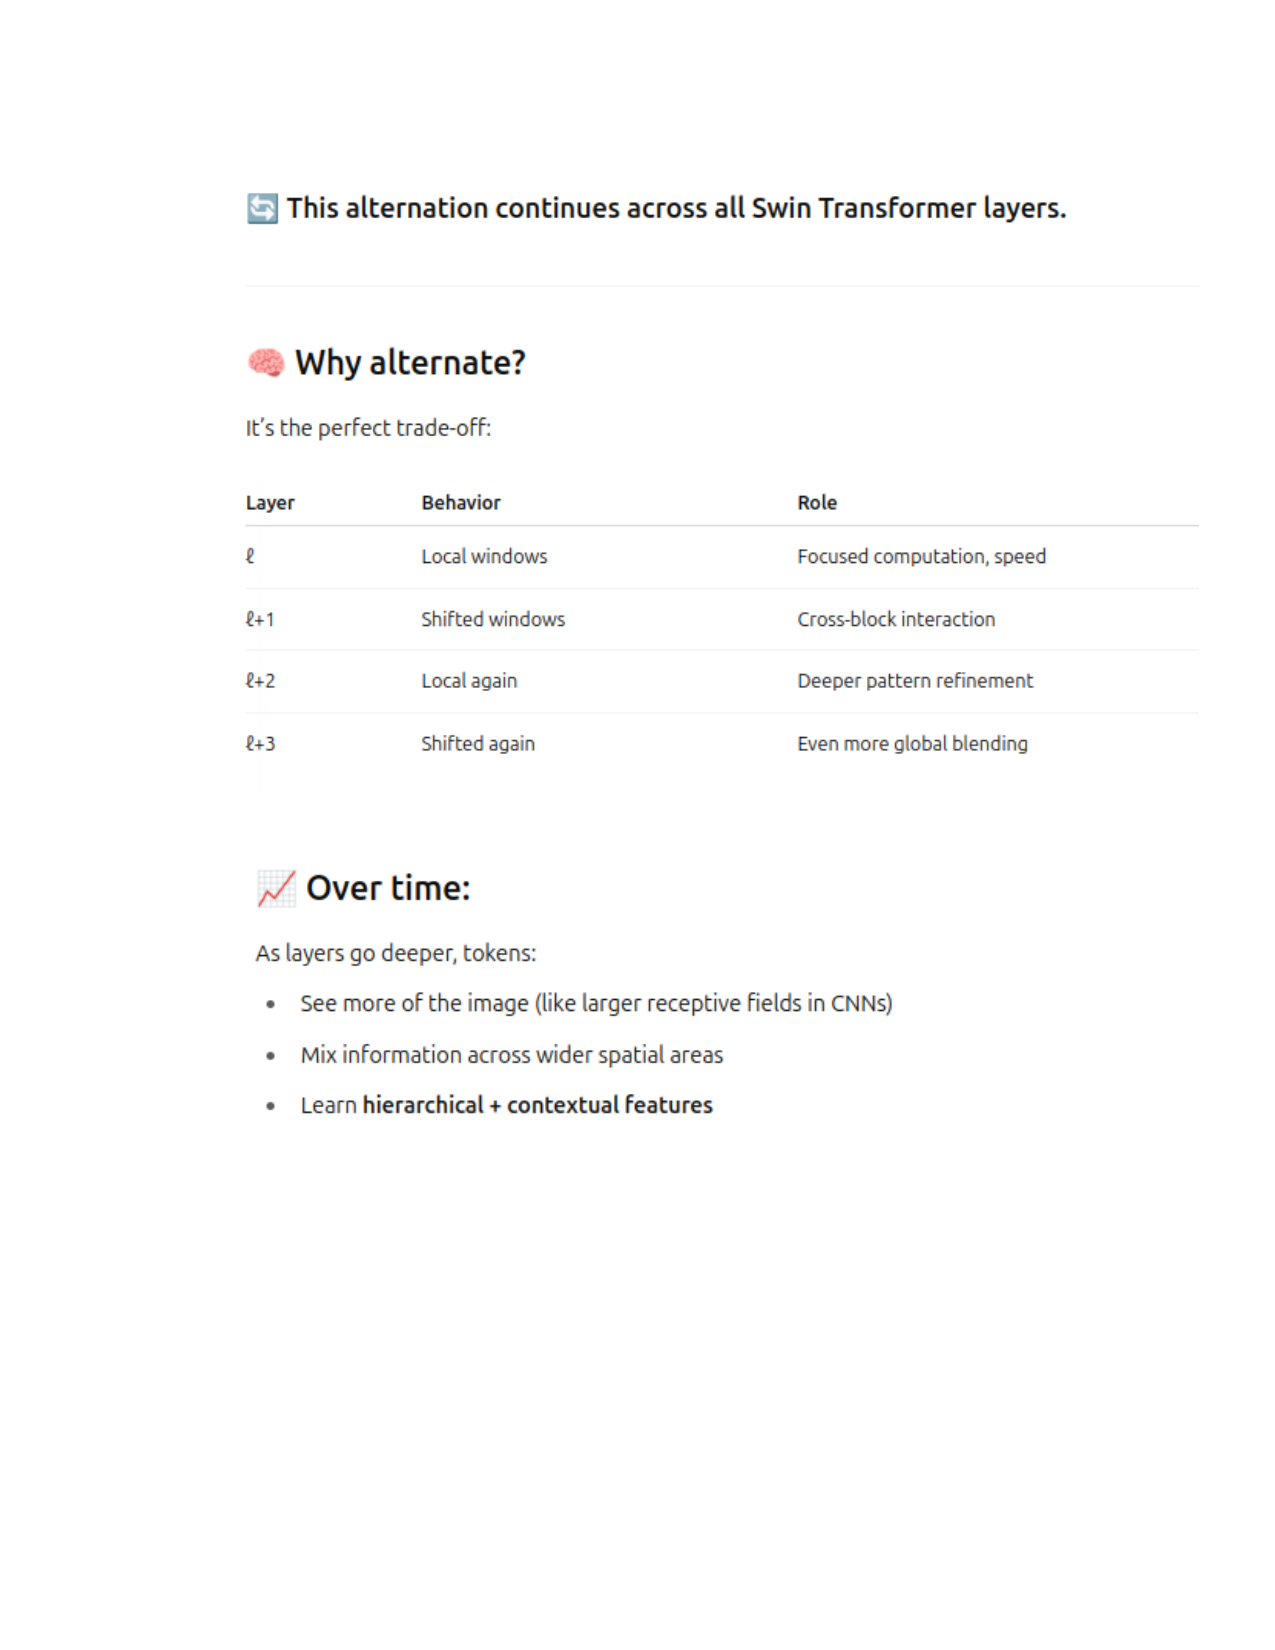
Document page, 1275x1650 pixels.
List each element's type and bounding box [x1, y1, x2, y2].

picture [223, 150, 1199, 823]
picture [223, 847, 920, 1140]
